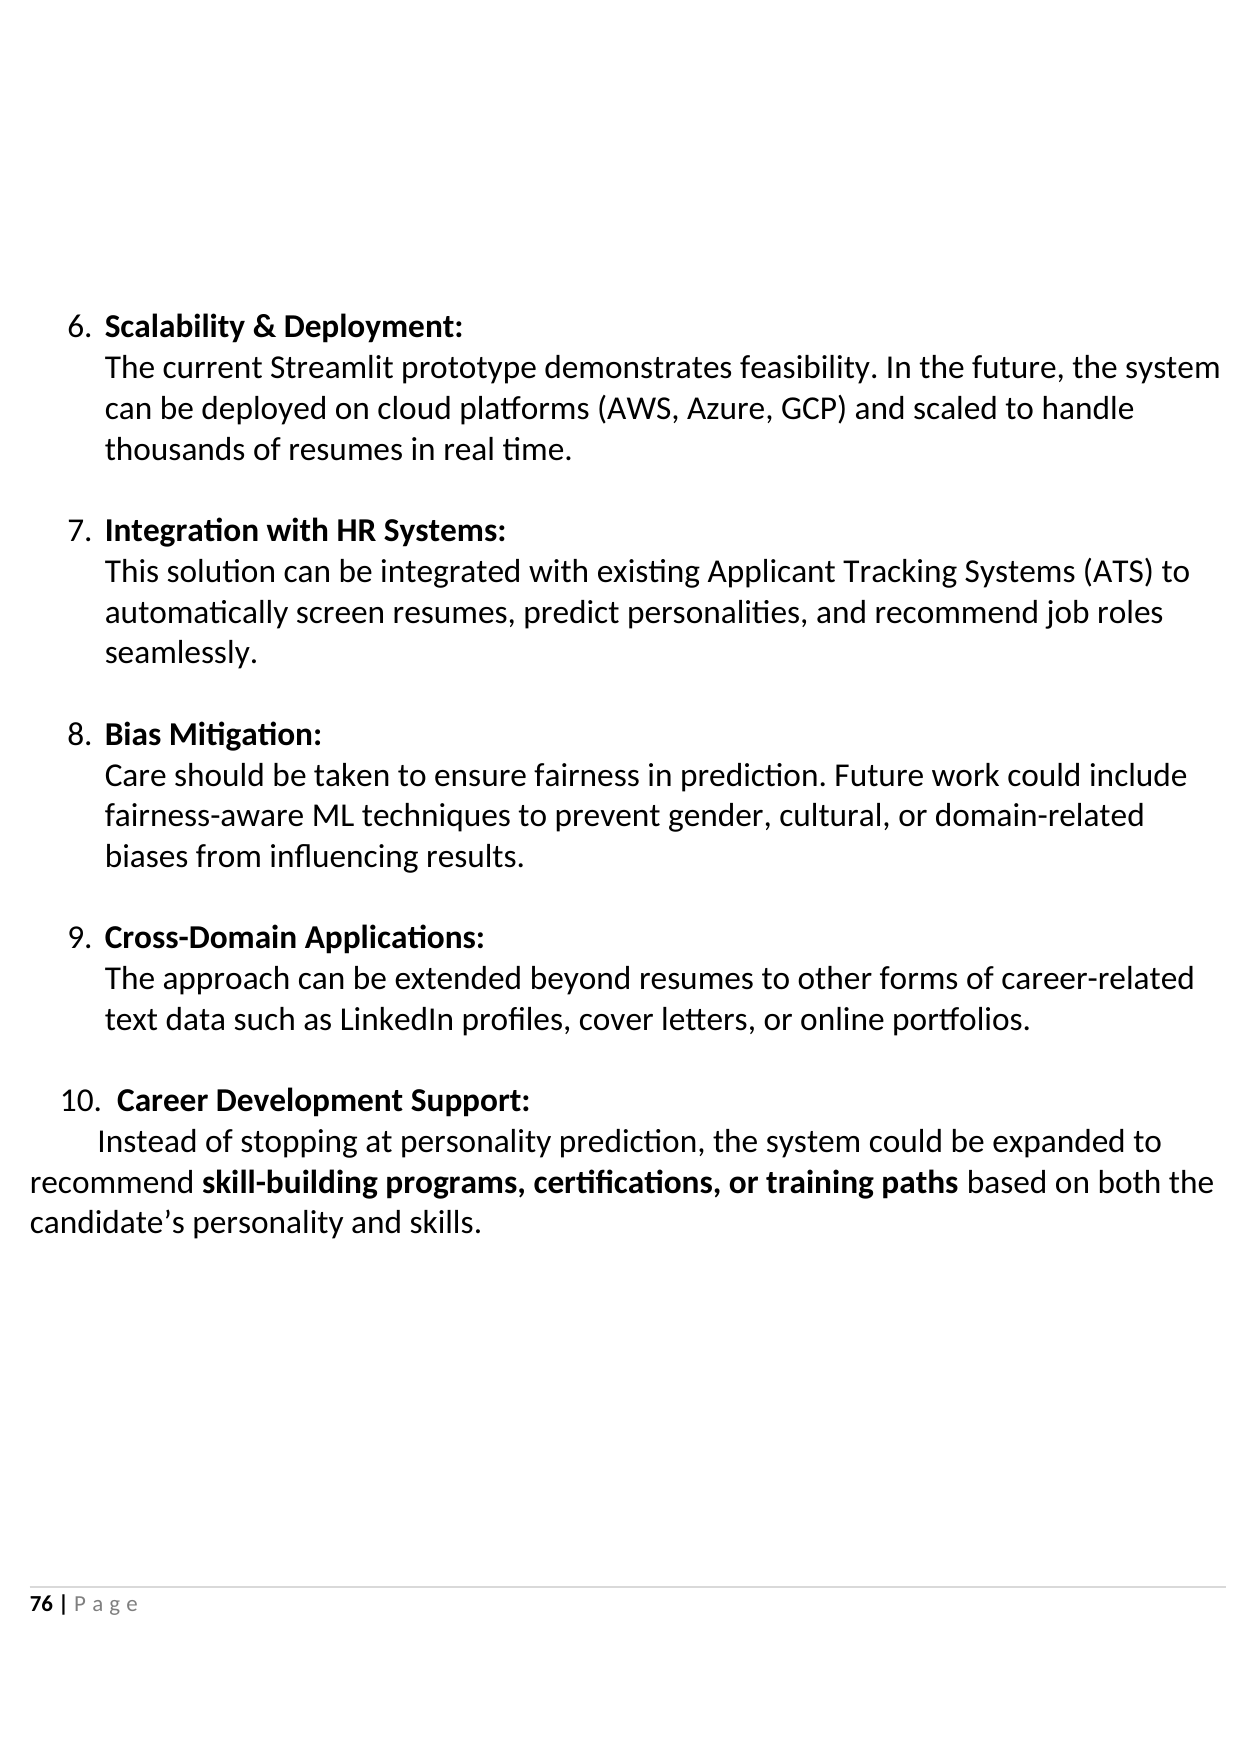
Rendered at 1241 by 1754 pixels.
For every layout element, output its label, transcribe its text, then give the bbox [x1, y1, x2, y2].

list Cross-Domain Applications: The approach can be extended beyond resumes to other forms of career-related text data such as LinkedIn profiles, cover letters, or online portfolios. [67, 916, 1226, 1039]
text 10. Career Development Support: Instead of stopping at personality prediction, the system could be expanded to recommend skill-building programs, certifications, or training paths based on both the candidate’s personality and skills. [29, 1079, 1226, 1242]
list Scalability & Deployment: The current Streamlit prototype demonstrates feasibility. In the future, the system can be deployed on cloud platforms (AWS, Azure, GCP) and scaled to handle thousands of resumes in real time. [67, 306, 1226, 468]
list Bias Mitigation: Care should be taken to ensure fairness in prediction. Future work could include fairness-aware ML techniques to prevent gender, cultural, or domain-related biases from influencing results. [67, 713, 1226, 876]
list Integration with HR Systems: This solution can be integrated with existing Applicant Tracking Systems (ATS) to automatically screen resumes, predict personalities, and recommend job roles seamlessly. [67, 509, 1226, 672]
